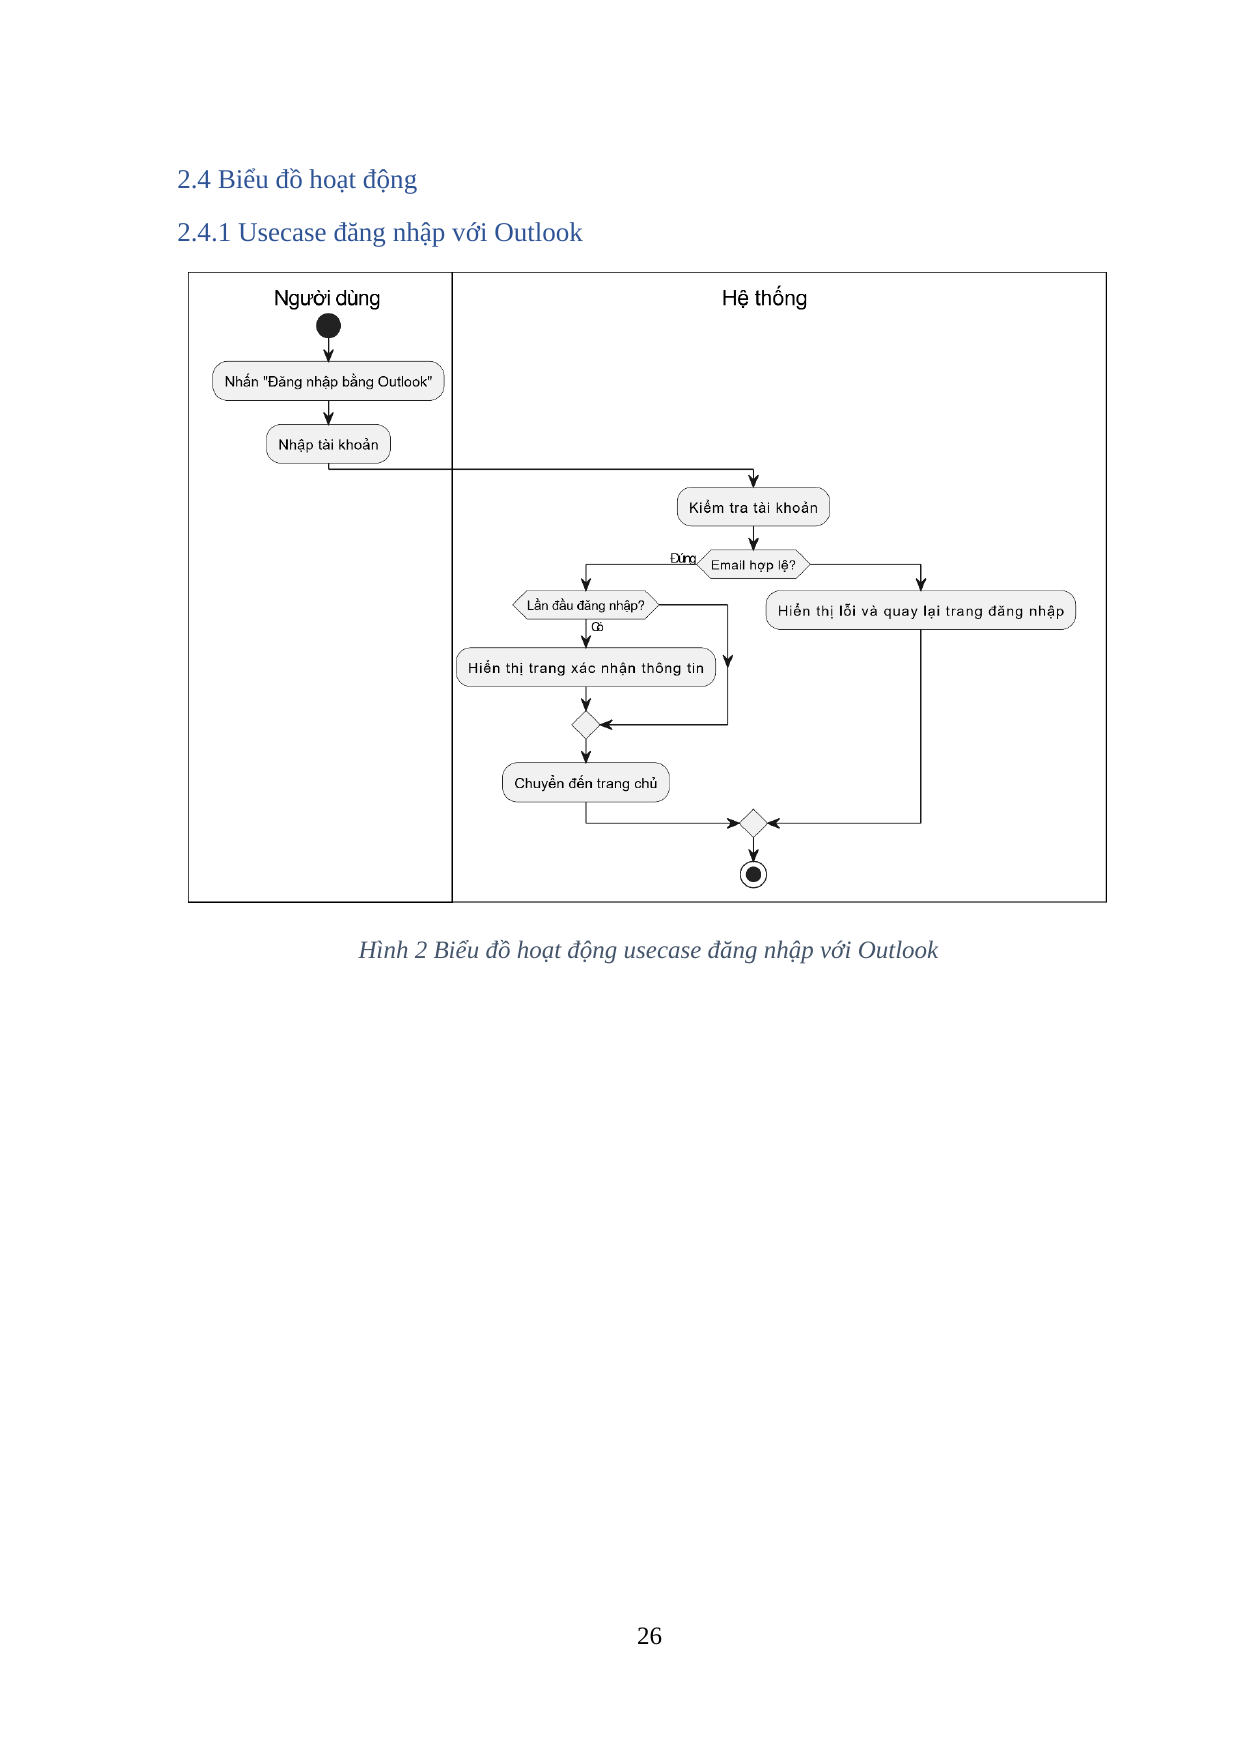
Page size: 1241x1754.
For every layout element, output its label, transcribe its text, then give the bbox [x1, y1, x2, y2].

subtitle 2.4 Biểu đồ hoạt động [177, 164, 1122, 195]
text Hình 2 Biểu đồ hoạt động usecase đăng nhập với Outlook [177, 935, 1122, 964]
picture [177, 260, 1118, 914]
subtitle 2.4.1 Usecase đăng nhập với Outlook [177, 216, 1122, 247]
